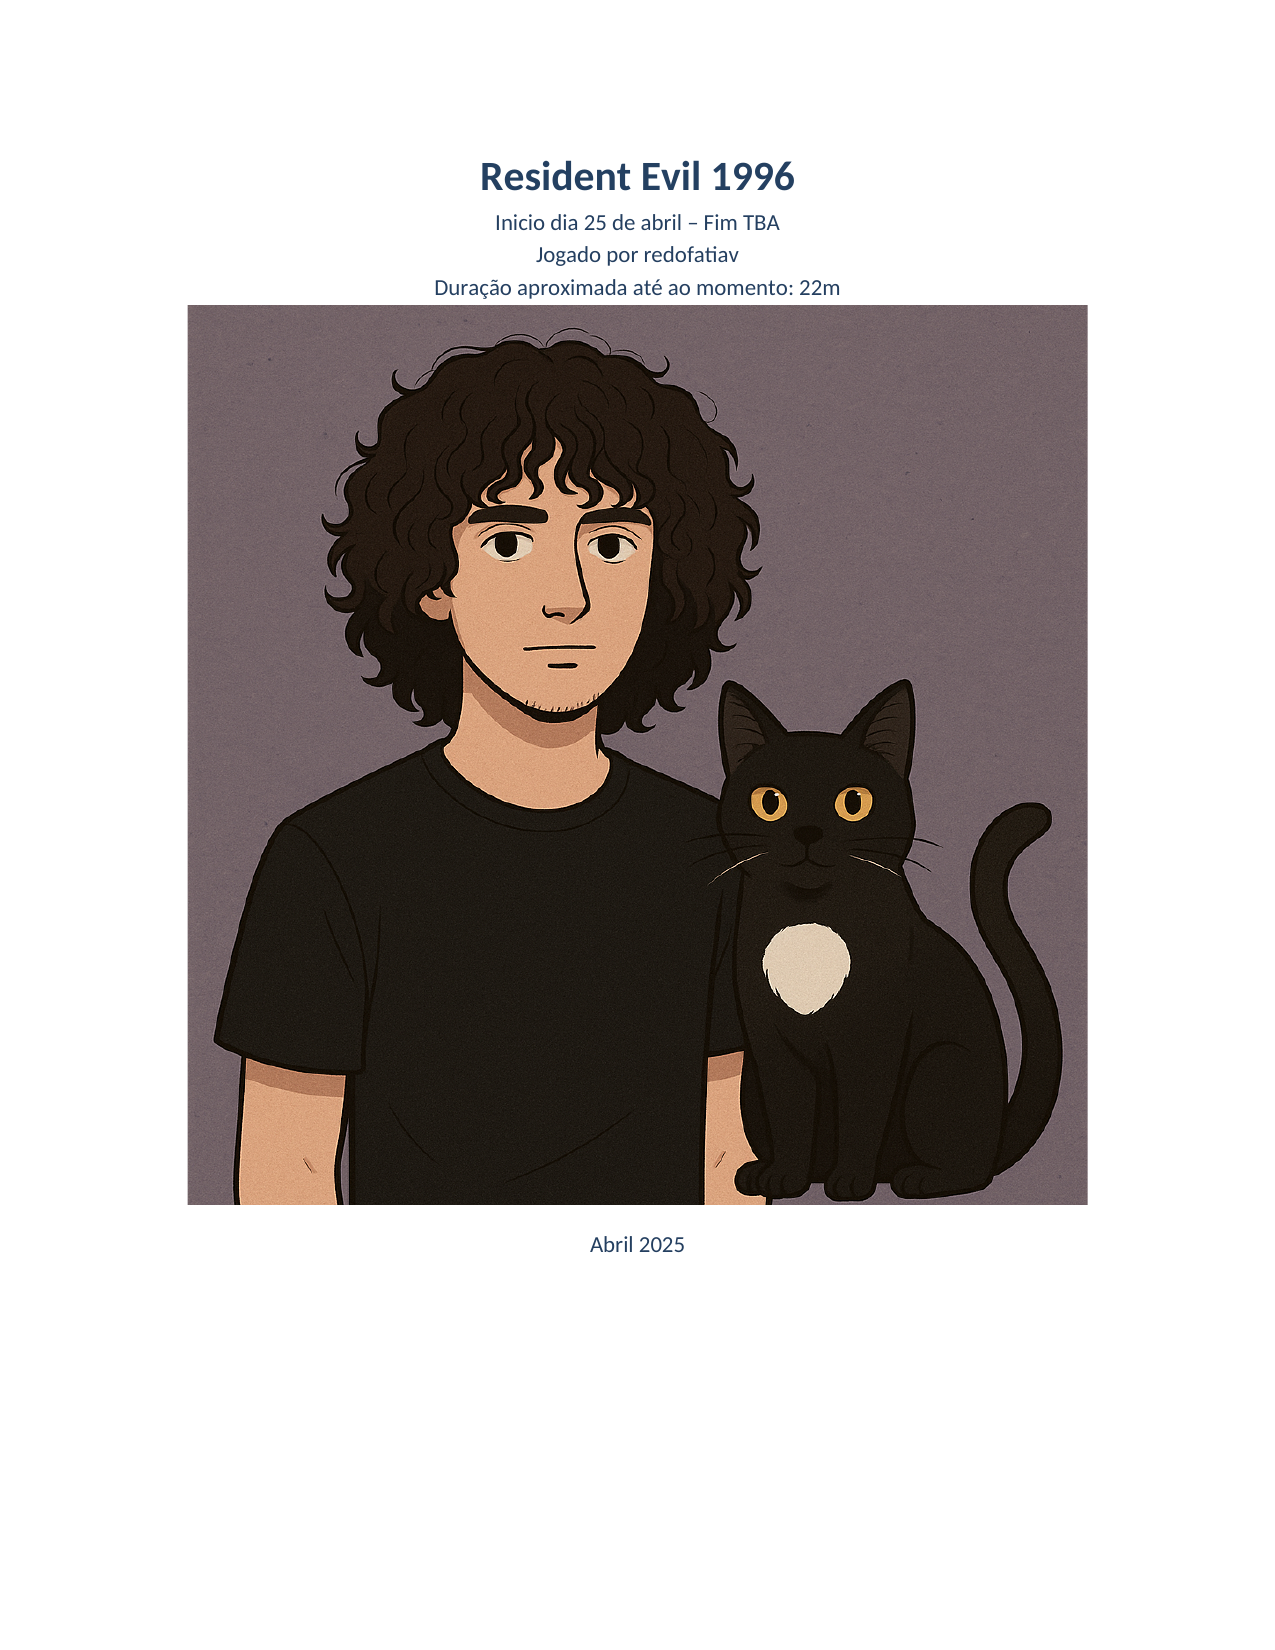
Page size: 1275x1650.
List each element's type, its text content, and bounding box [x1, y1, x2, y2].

subtitle Abril 2025 [187, 1230, 1087, 1258]
subtitle Inicio dia 25 de abril – Fim TBA [187, 208, 1087, 236]
subtitle Jogado por redofatiav [187, 241, 1087, 269]
subtitle Duração aproximada até ao momento: 22m [187, 273, 1087, 301]
picture [187, 305, 1088, 1205]
subtitle Resident Evil 1996 [187, 150, 1087, 201]
